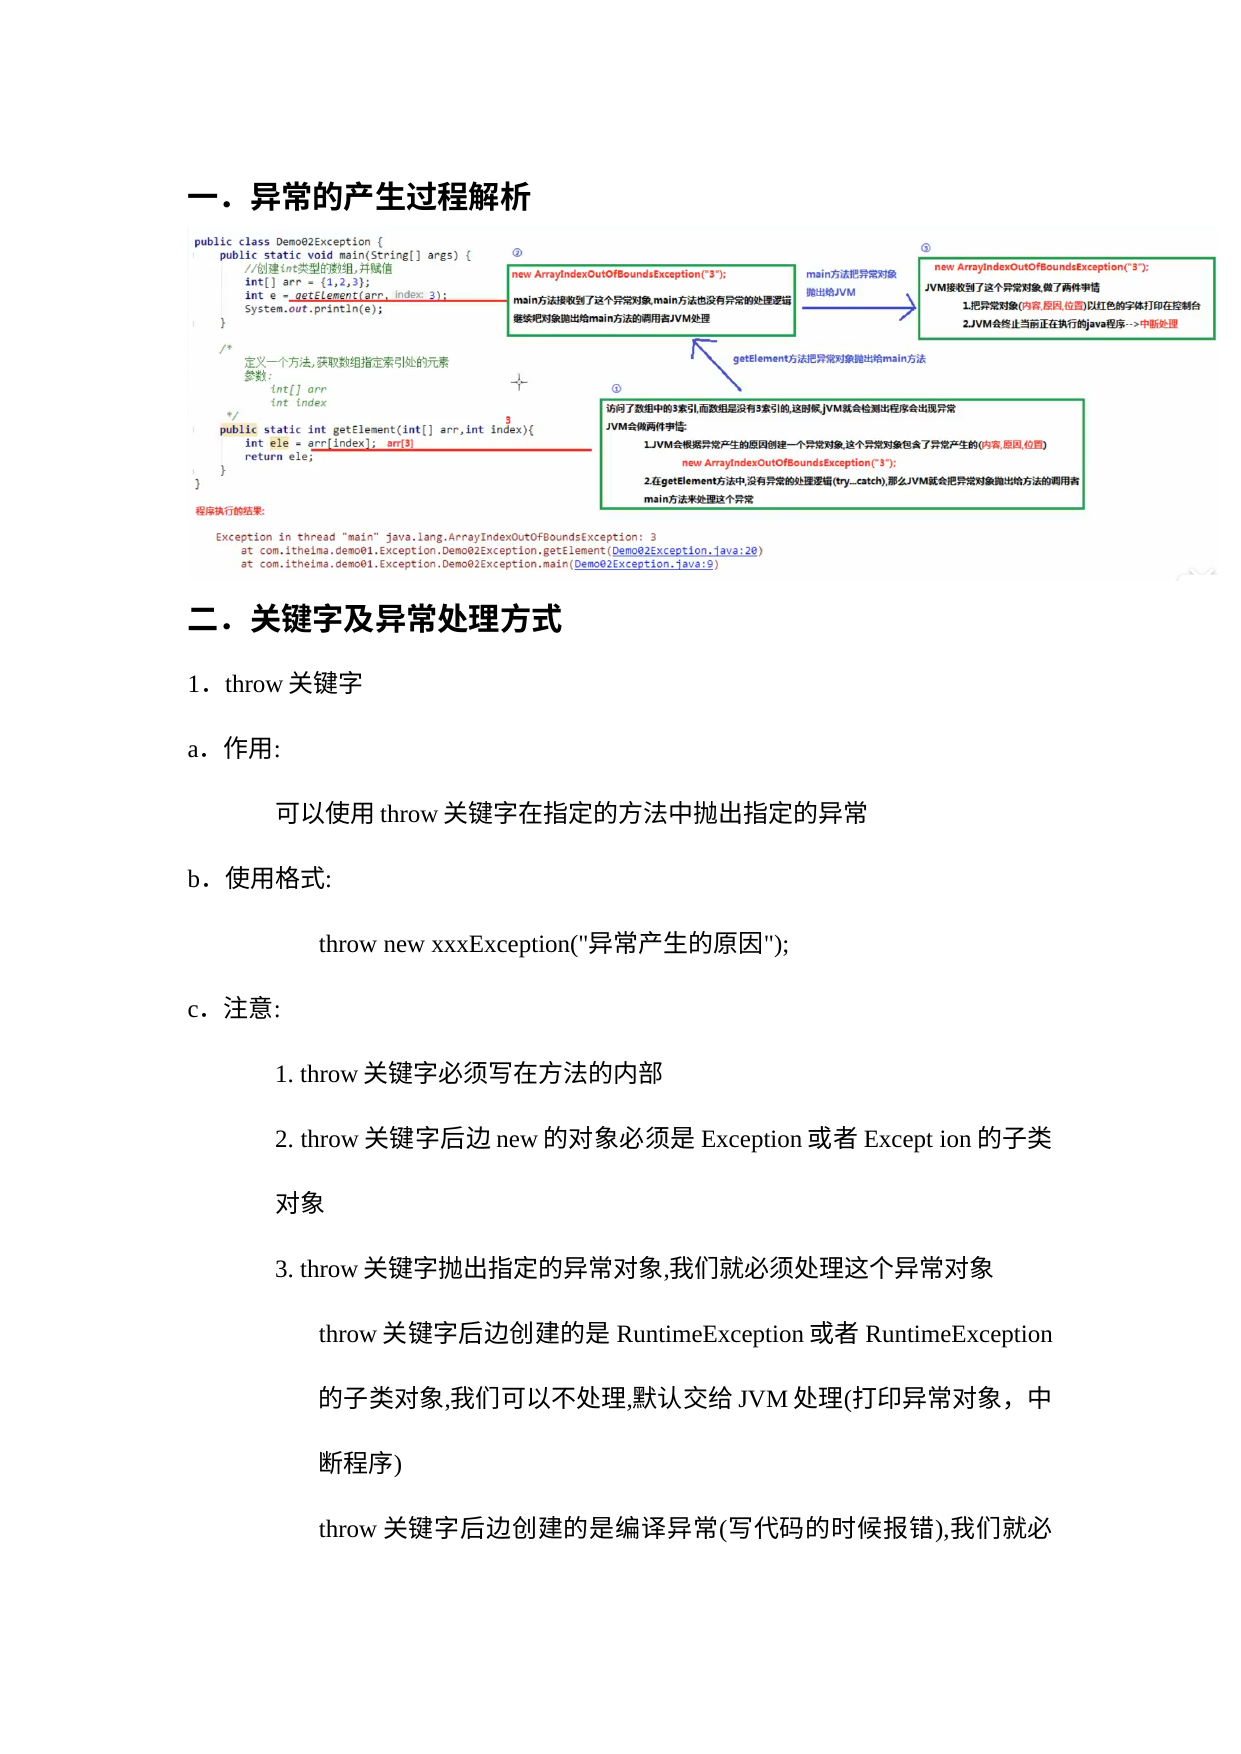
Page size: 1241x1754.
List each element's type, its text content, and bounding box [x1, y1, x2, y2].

subtitle 一．异常的产生过程解析 [187, 162, 1053, 227]
text 可以使用throw关键字在指定的方法中抛出指定的异常 [231, 779, 1053, 844]
text 3. throw关键字抛出指定的异常对象,我们就必须处理这个异常对象 [231, 1234, 1053, 1299]
text throw new xxxException("异常产生的原因"); [275, 909, 1053, 974]
text a．作用: [187, 714, 1053, 779]
text c．注意: [187, 974, 1053, 1039]
subtitle 二．关键字及异常处理方式 [187, 584, 1053, 649]
text 1．throw关键字 [187, 649, 1053, 714]
text throw关键字后边创建的是RuntimeException或者RuntimeException的子类对象,我们可以不处理,默认交给JVM处理(打印异常对象，中断程序) [319, 1299, 1053, 1494]
text 1. throw关键字必须写在方法的内部 [231, 1039, 1053, 1104]
picture [187, 227, 1219, 581]
text 2. throw关键字后边new的对象必须是Exception或者Except ion的子类对象 [275, 1104, 1053, 1234]
text b．使用格式: [187, 844, 1053, 909]
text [319, 1494, 1053, 1559]
